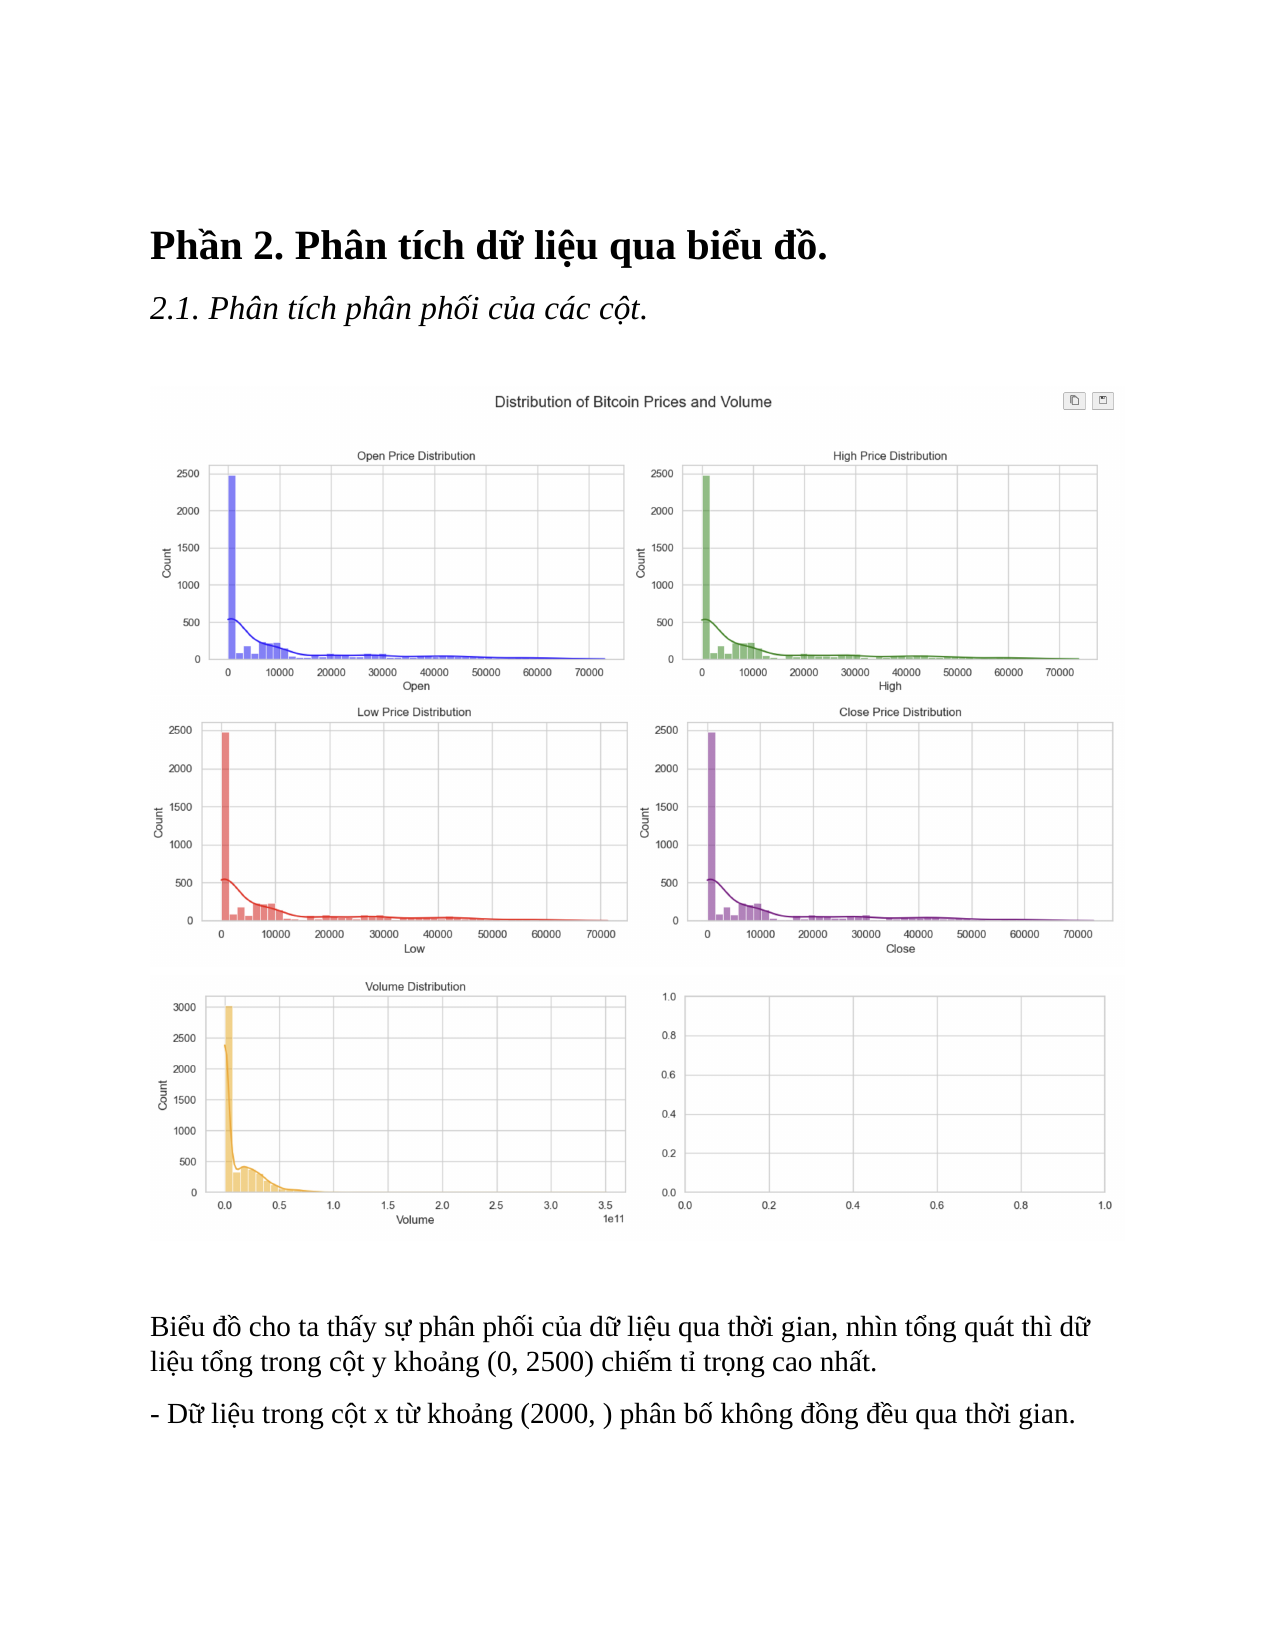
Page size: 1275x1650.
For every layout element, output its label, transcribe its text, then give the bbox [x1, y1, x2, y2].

picture [150, 696, 1125, 967]
picture [150, 975, 1125, 1241]
subtitle 2.1. Phân tích phân phối của các cột. [150, 288, 1125, 326]
subtitle Phần 2. Phân tích dữ liệu qua biểu đồ. [150, 221, 1125, 268]
text Biểu đồ cho ta thấy sự phân phối của dữ liệu qua thời gian, nhìn tổng quát thì dữ liệu tổng trong cột y khoảng (0, 2500) chiếm tỉ trọng cao nhất. [150, 1309, 1125, 1378]
picture [150, 386, 1125, 695]
text - Dữ liệu trong cột x từ khoảng (2000, ) phân bố không đồng đều qua thời gian. [150, 1397, 1125, 1430]
